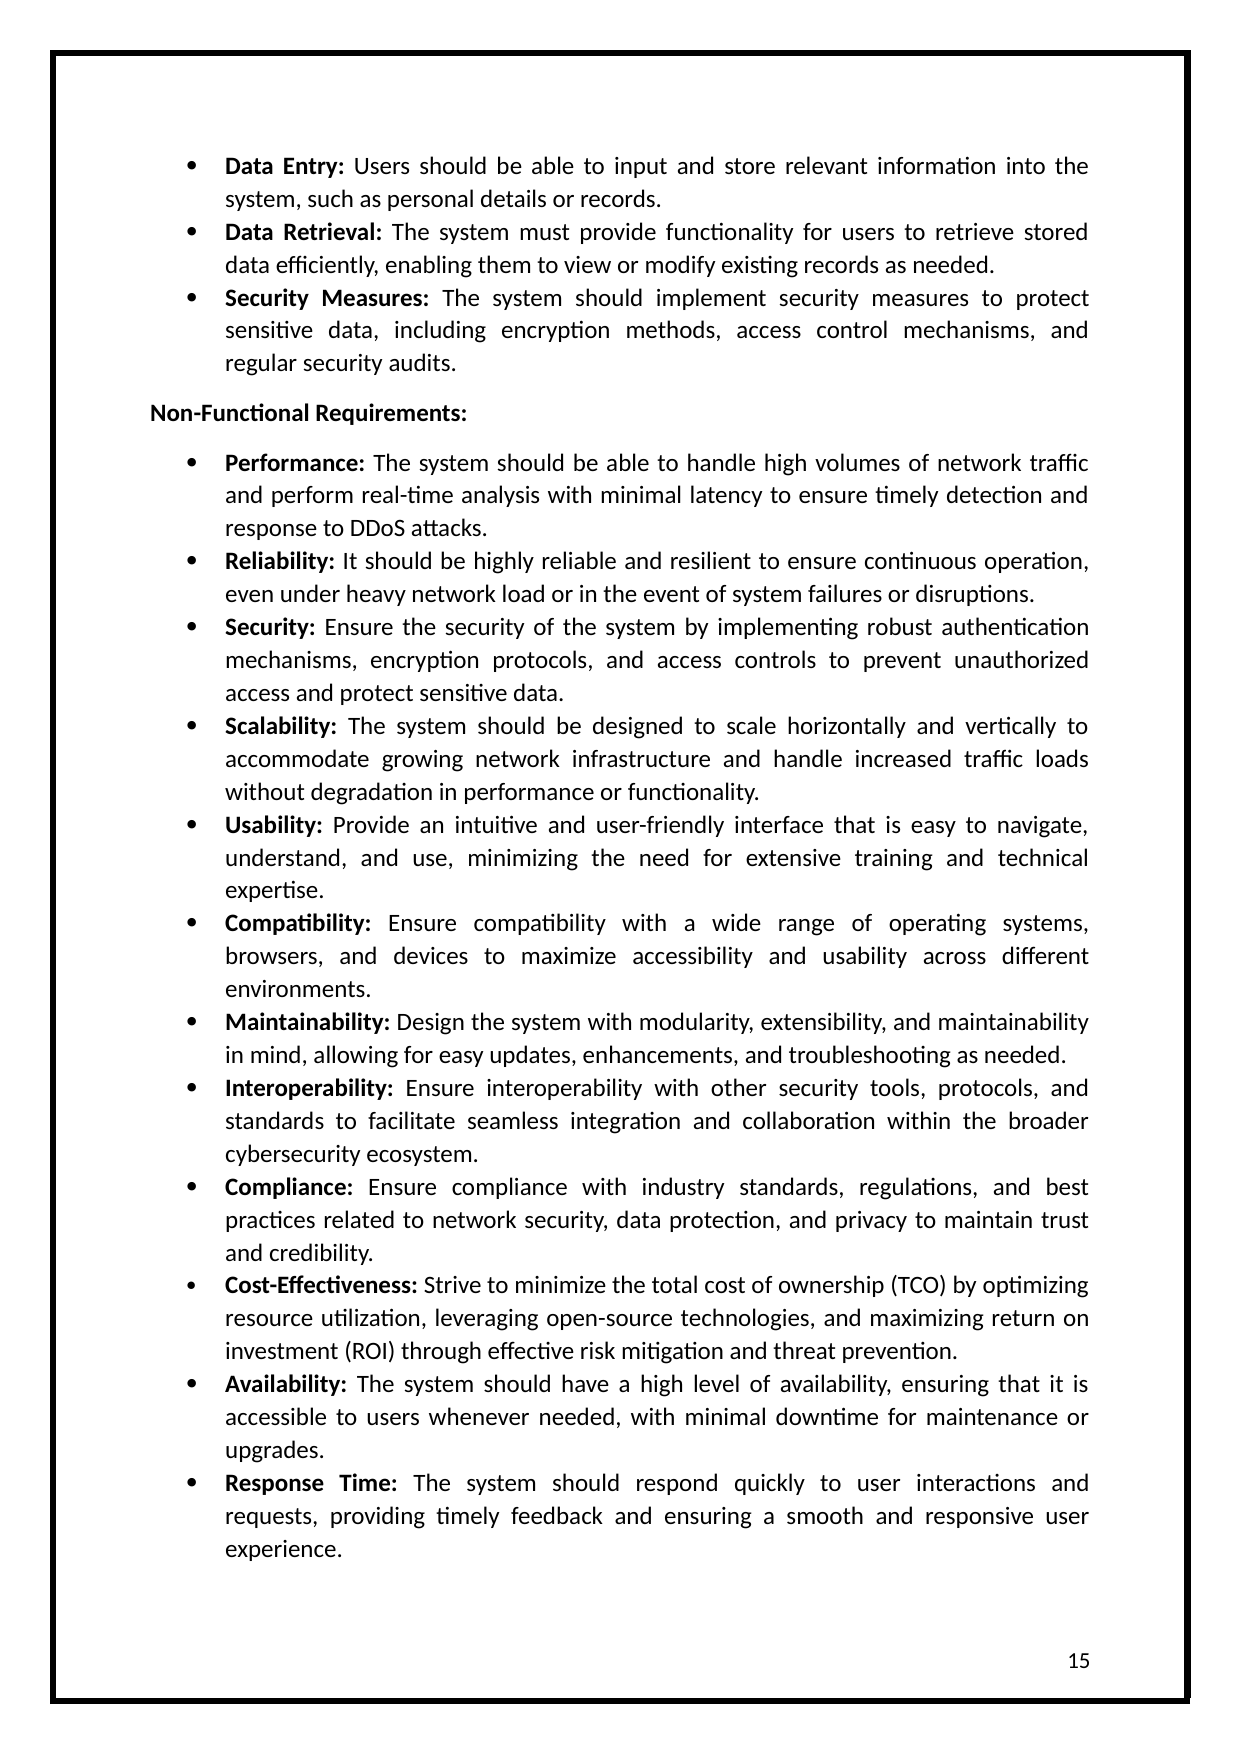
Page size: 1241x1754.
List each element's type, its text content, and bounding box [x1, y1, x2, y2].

list Interoperability: Ensure interoperability with other security tools, protocols, and standards to facilitate seamless integration and collaboration within the broader cybersecurity ecosystem. [187, 1072, 1090, 1168]
text Non-Functional Requirements: [150, 397, 1090, 428]
list Security Measures: The system should implement security measures to protect sensitive data, including encryption methods, access control mechanisms, and regular security audits. [187, 282, 1090, 378]
list Scalability: The system should be designed to scale horizontally and vertically to accommodate growing network infrastructure and handle increased traffic loads without degradation in performance or functionality. [187, 710, 1090, 806]
list Reliability: It should be highly reliable and resilient to ensure continuous operation, even under heavy network load or in the event of system failures or disruptions. [187, 545, 1090, 609]
list Data Retrieval: The system must provide functionality for users to retrieve stored data efficiently, enabling them to view or modify existing records as needed. [187, 216, 1090, 279]
list Availability: The system should have a high level of availability, ensuring that it is accessible to users whenever needed, with minimal downtime for maintenance or upgrades. [187, 1368, 1090, 1465]
list Compliance: Ensure compliance with industry standards, regulations, and best practices related to network security, data protection, and privacy to maintain trust and credibility. [187, 1171, 1090, 1267]
list Usability: Provide an intuitive and user-friendly interface that is easy to navigate, understand, and use, minimizing the need for extensive training and technical expertise. [187, 809, 1090, 905]
list Cost-Effectiveness: Strive to minimize the total cost of ownership (TCO) by optimizing resource utilization, leveraging open-source technologies, and maximizing return on investment (ROI) through effective risk mitigation and threat prevention. [187, 1269, 1090, 1366]
list Data Entry: Users should be able to input and store relevant information into the system, such as personal details or records. [187, 150, 1090, 213]
list Compatibility: Ensure compatibility with a wide range of operating systems, browsers, and devices to maximize accessibility and usability across different environments. [187, 907, 1090, 1004]
list Security: Ensure the security of the system by implementing robust authentication mechanisms, encryption protocols, and access controls to prevent unauthorized access and protect sensitive data. [187, 611, 1090, 708]
list Maintainability: Design the system with modularity, extensibility, and maintainability in mind, allowing for easy updates, enhancements, and troubleshooting as needed. [187, 1006, 1090, 1070]
list Performance: The system should be able to handle high volumes of network traffic and perform real-time analysis with minimal latency to ensure timely detection and response to DDoS attacks. [187, 447, 1090, 543]
list Response Time: The system should respond quickly to user interactions and requests, providing timely feedback and ensuring a smooth and responsive user experience. [187, 1467, 1090, 1563]
